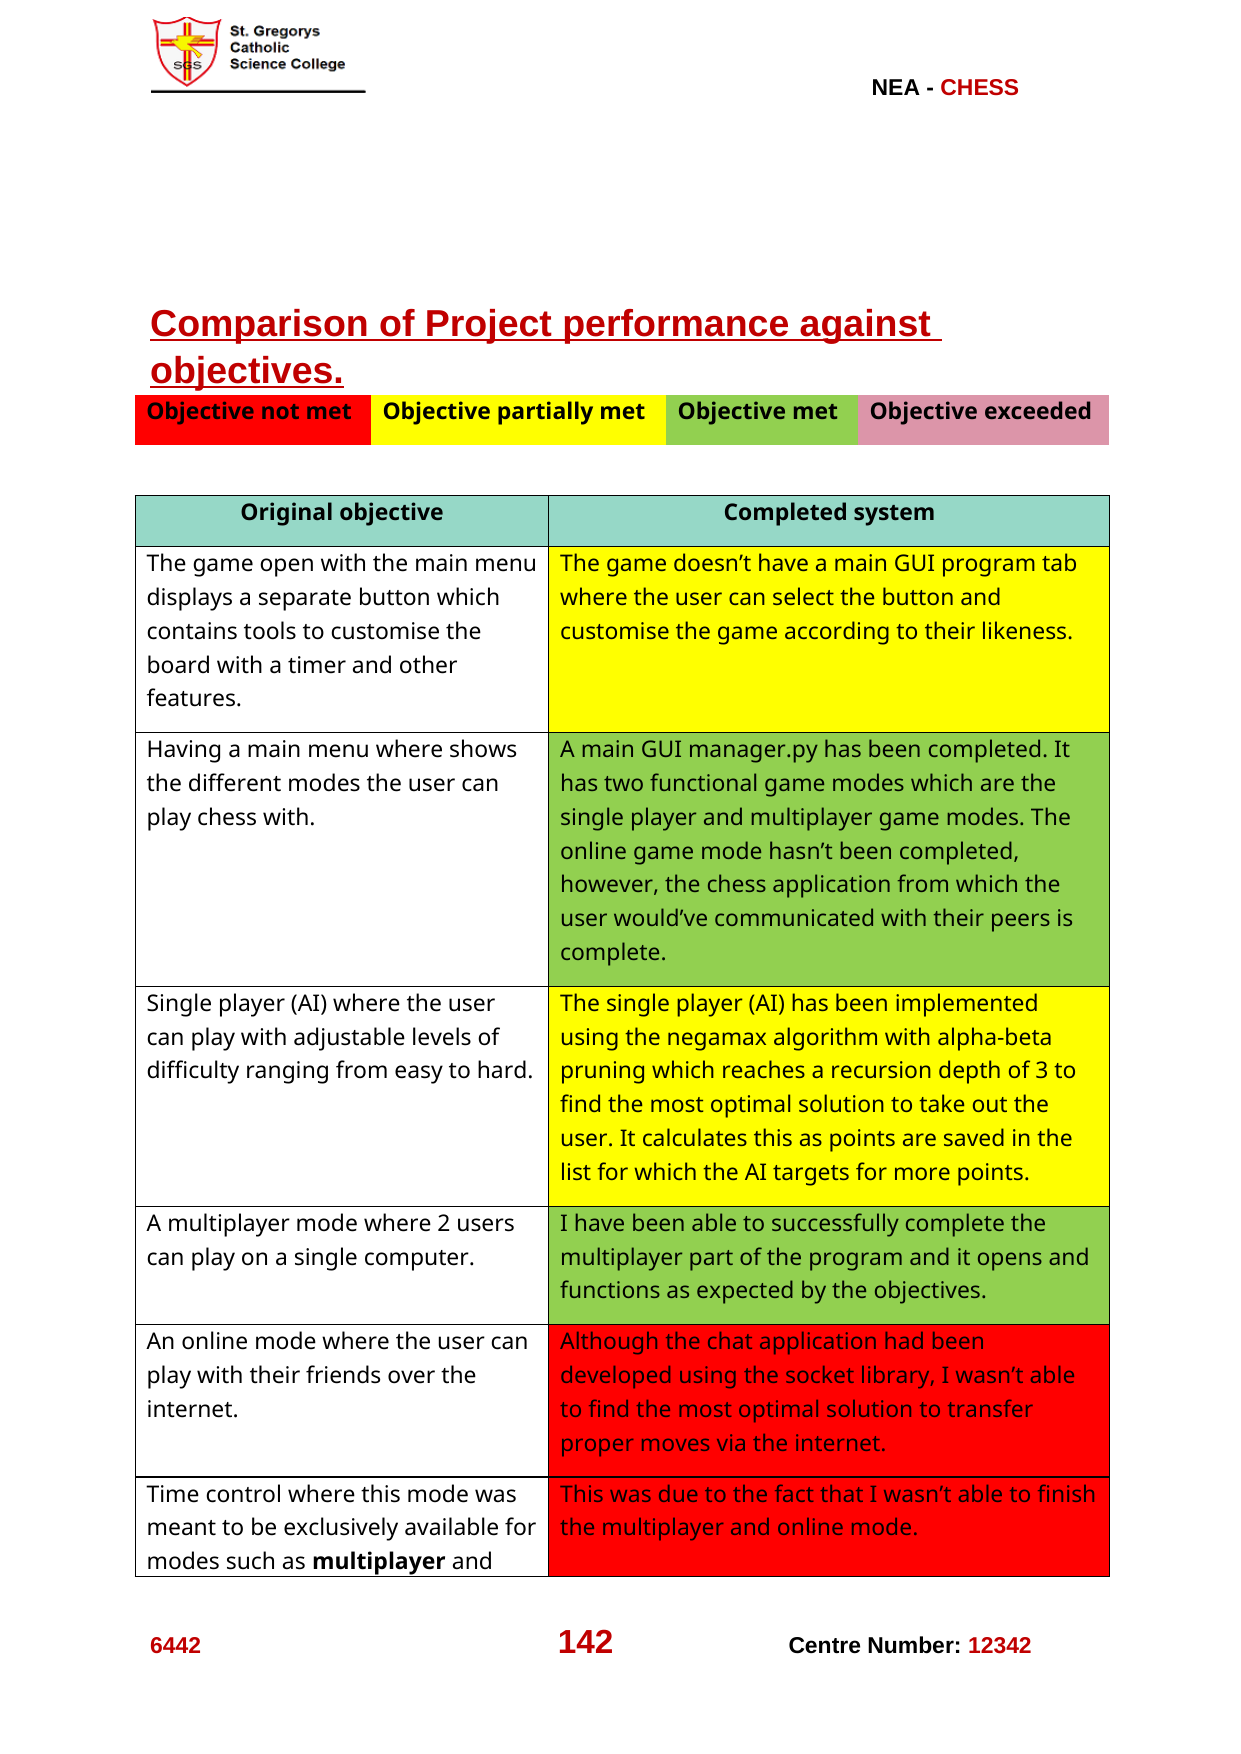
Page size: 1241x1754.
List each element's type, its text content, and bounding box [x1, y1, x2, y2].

table_cell Single player (AI) where the user can play with adjustable levels of difficulty ranging from easy to hard. [136, 987, 548, 1206]
table_cell Although the chat application had been developed using the socket library, I wasn’t able to find the most optimal solution to transfer proper moves via the internet. [549, 1325, 1109, 1476]
table_cell I have been able to successfully complete the multiplayer part of the program and it opens and functions as expected by the objectives. [549, 1207, 1109, 1324]
table_cell An online mode where the user can play with their friends over the internet. [136, 1325, 548, 1476]
picture [151, 17, 369, 96]
table_header Original objective [136, 496, 548, 546]
table_header Objective not met [135, 395, 371, 445]
table_header Objective partially met [371, 395, 666, 445]
table_cell Having a main menu where shows the different modes the user can play chess with. [136, 733, 548, 986]
table_header Objective exceeded [858, 395, 1109, 445]
table_cell The game doesn’t have a main GUI program tab where the user can select the button and customise the game according to their likeness. [549, 547, 1109, 732]
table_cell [549, 1478, 1109, 1576]
table_cell The game open with the main menu displays a separate button which contains tools to customise the board with a timer and other features. [136, 547, 548, 732]
table_cell The single player (AI) has been implemented using the negamax algorithm with alpha-beta pruning which reaches a recursion depth of 3 to find the most optimal solution to take out the user. It calculates this as points are saved in the list for which the AI targets for more points. [549, 987, 1109, 1206]
subtitle Comparison of Project performance against objectives. [150, 302, 1090, 391]
table_header Completed system [549, 496, 1109, 546]
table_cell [136, 1478, 548, 1576]
table_cell A multiplayer mode where 2 users can play on a single computer. [136, 1207, 548, 1324]
table_cell A main GUI manager.py has been completed. It has two functional game modes which are the single player and multiplayer game modes. The online game mode hasn’t been completed, however, the chess application from which the user would’ve communicated with their peers is complete. [549, 733, 1109, 986]
table_header Objective met [666, 395, 858, 445]
